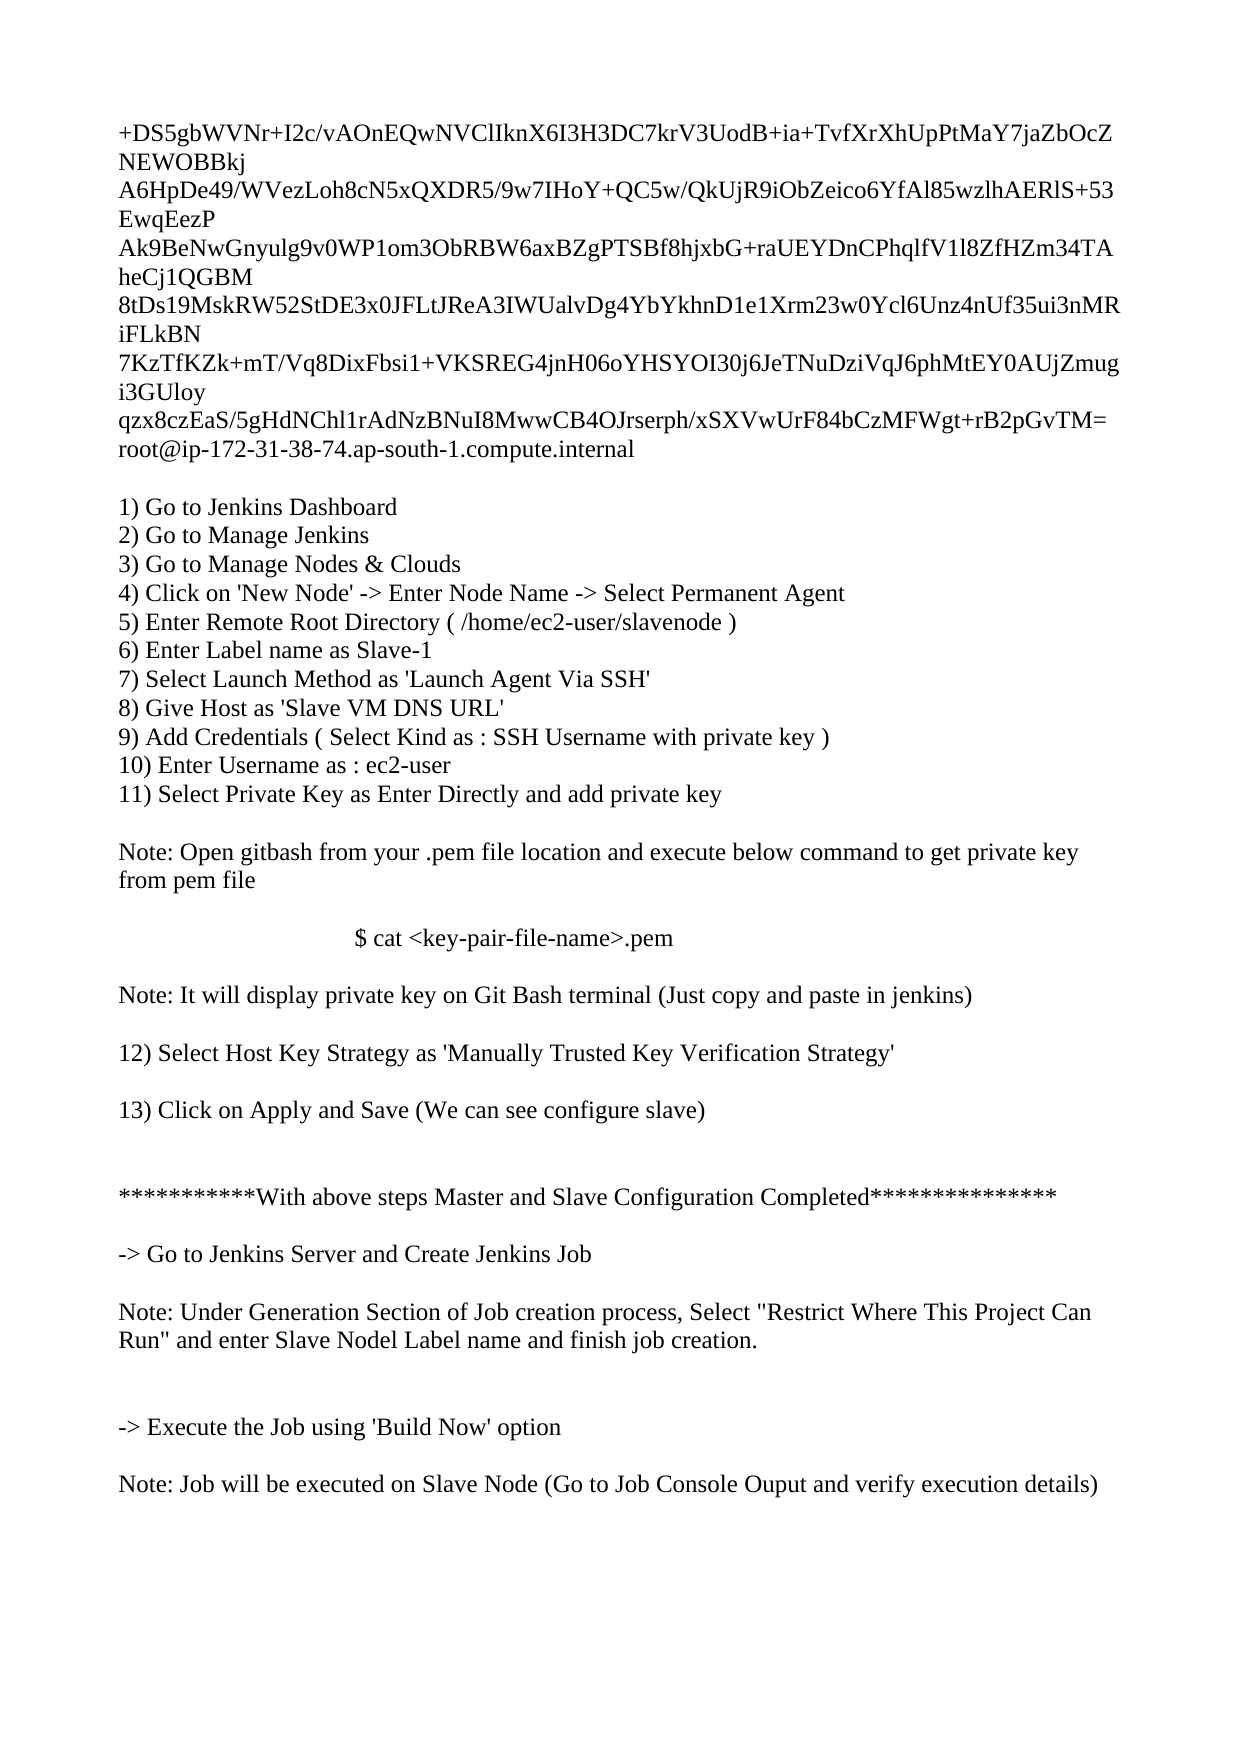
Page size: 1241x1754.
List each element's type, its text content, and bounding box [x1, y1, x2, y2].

text 1) Go to Jenkins Dashboard [118, 492, 1122, 521]
text 12) Select Host Key Strategy as 'Manually Trusted Key Verification Strategy' [118, 1038, 1122, 1067]
text 9) Add Credentials ( Select Kind as : SSH Username with private key ) [118, 722, 1122, 751]
text -> Go to Jenkins Server and Create Jenkins Job [118, 1239, 1122, 1268]
text ***********With above steps Master and Slave Configuration Completed*************** [118, 1182, 1122, 1211]
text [118, 118, 1122, 463]
text Note: Under Generation Section of Job creation process, Select "Restrict Where This Project Can Run" and enter Slave Nodel Label name and finish job creation. [118, 1297, 1122, 1354]
text 8) Give Host as 'Slave VM DNS URL' [118, 693, 1122, 722]
text 11) Select Private Key as Enter Directly and add private key [118, 779, 1122, 808]
text 6) Enter Label name as Slave-1 [118, 636, 1122, 664]
text Note: Open gitbash from your .pem file location and execute below command to get private key from pem file [118, 837, 1122, 894]
text -> Execute the Job using 'Build Now' option [118, 1412, 1122, 1441]
text 10) Enter Username as : ec2-user [118, 751, 1122, 779]
text 7) Select Launch Method as 'Launch Agent Via SSH' [118, 664, 1122, 693]
text 3) Go to Manage Nodes & Clouds [118, 549, 1122, 578]
text 5) Enter Remote Root Directory ( /home/ec2-user/slavenode ) [118, 607, 1122, 636]
text Note: Job will be executed on Slave Node (Go to Job Console Ouput and verify execution details) [118, 1469, 1122, 1498]
text 13) Click on Apply and Save (We can see configure slave) [118, 1096, 1122, 1124]
text $ cat <key-pair-file-name>.pem [118, 923, 1122, 952]
text Note: It will display private key on Git Bash terminal (Just copy and paste in jenkins) [118, 981, 1122, 1009]
text 2) Go to Manage Jenkins [118, 521, 1122, 549]
text 4) Click on 'New Node' -> Enter Node Name -> Select Permanent Agent [118, 578, 1122, 607]
